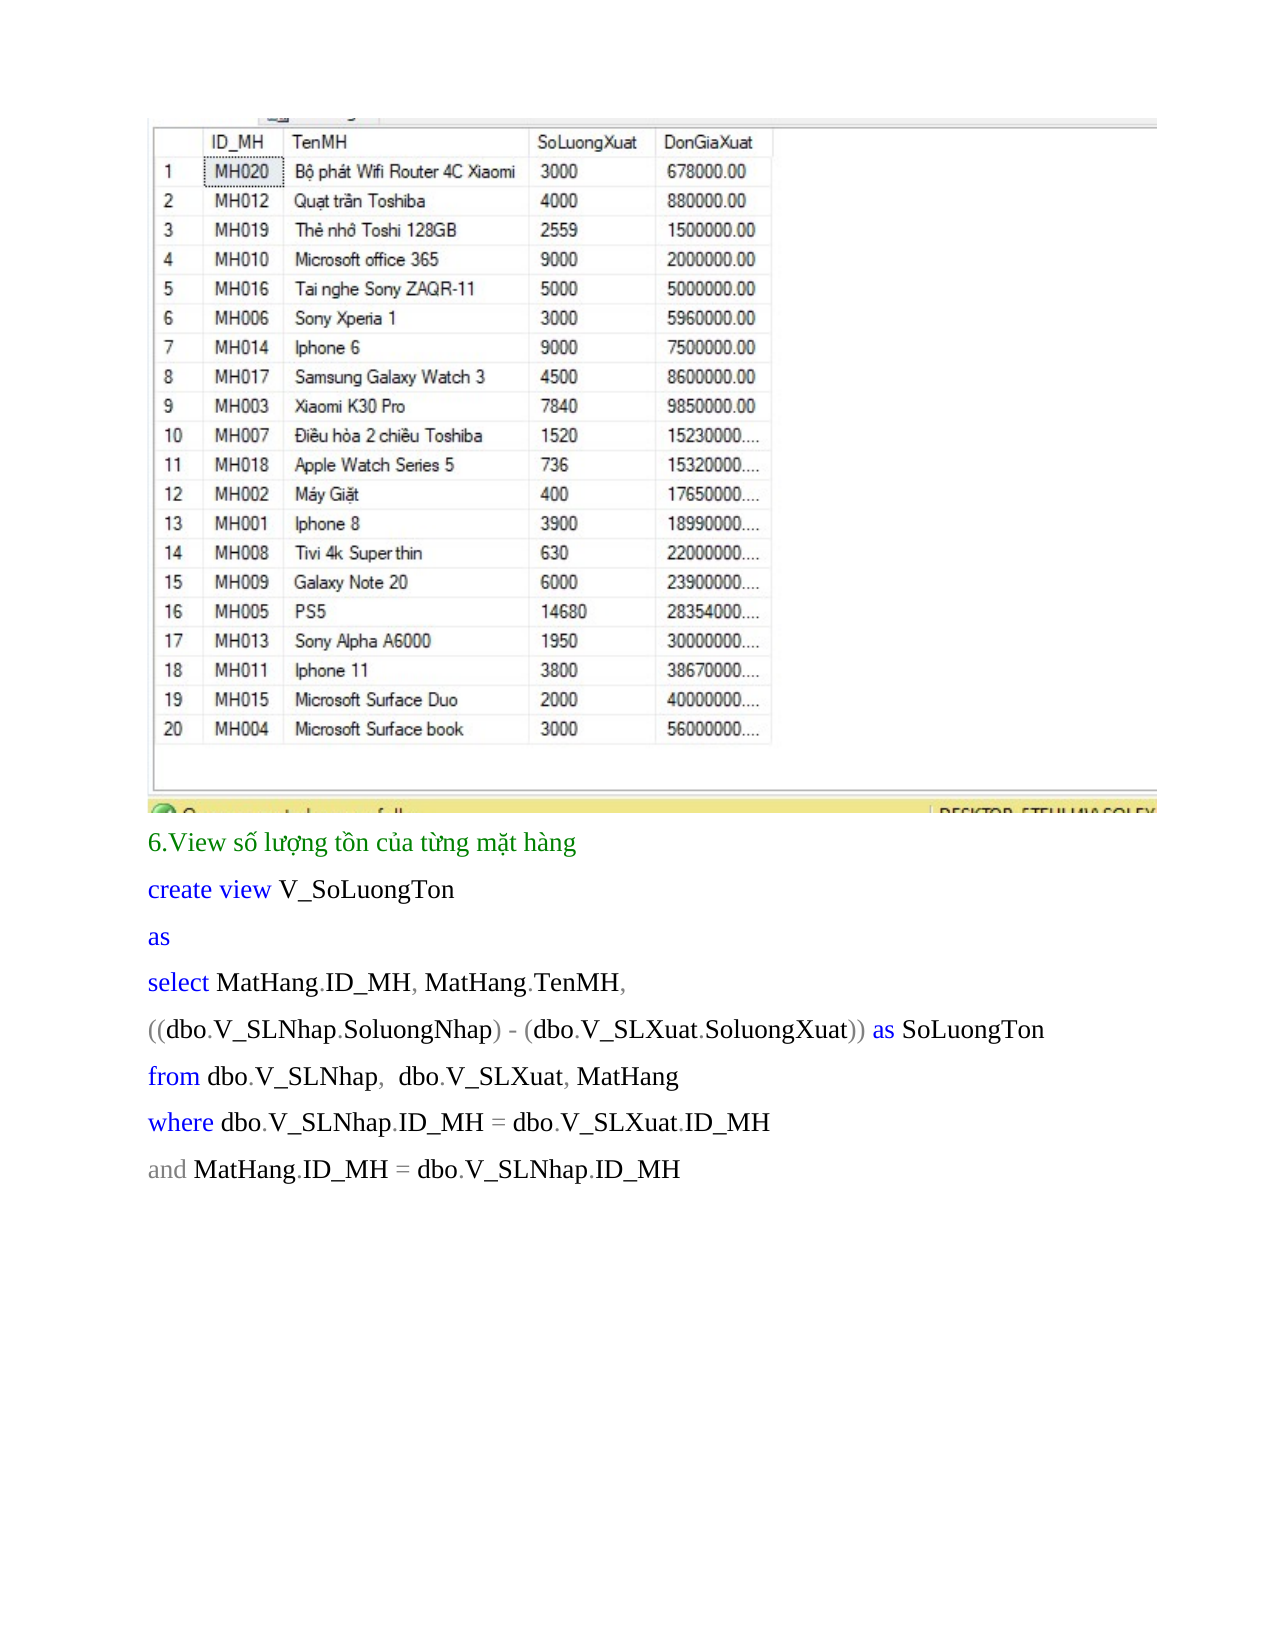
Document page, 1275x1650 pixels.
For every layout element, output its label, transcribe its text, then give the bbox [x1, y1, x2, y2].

text create view V_SoLuongTon [148, 873, 1157, 904]
text from dbo.V_SLNhap, dbo.V_SLXuat, MatHang [148, 1060, 1157, 1091]
text where dbo.V_SLNhap.ID_MH = dbo.V_SLXuat.ID_MH [148, 1106, 1157, 1137]
text as [148, 920, 1157, 951]
picture [147, 118, 1157, 813]
text 6.View số lượng tồn của từng mặt hàng [148, 826, 1157, 857]
text select MatHang.ID_MH, MatHang.TenMH, [148, 966, 1157, 997]
text ((dbo.V_SLNhap.SoluongNhap) - (dbo.V_SLXuat.SoluongXuat)) as SoLuongTon [148, 1013, 1157, 1044]
text and MatHang.ID_MH = dbo.V_SLNhap.ID_MH [148, 1153, 1157, 1184]
